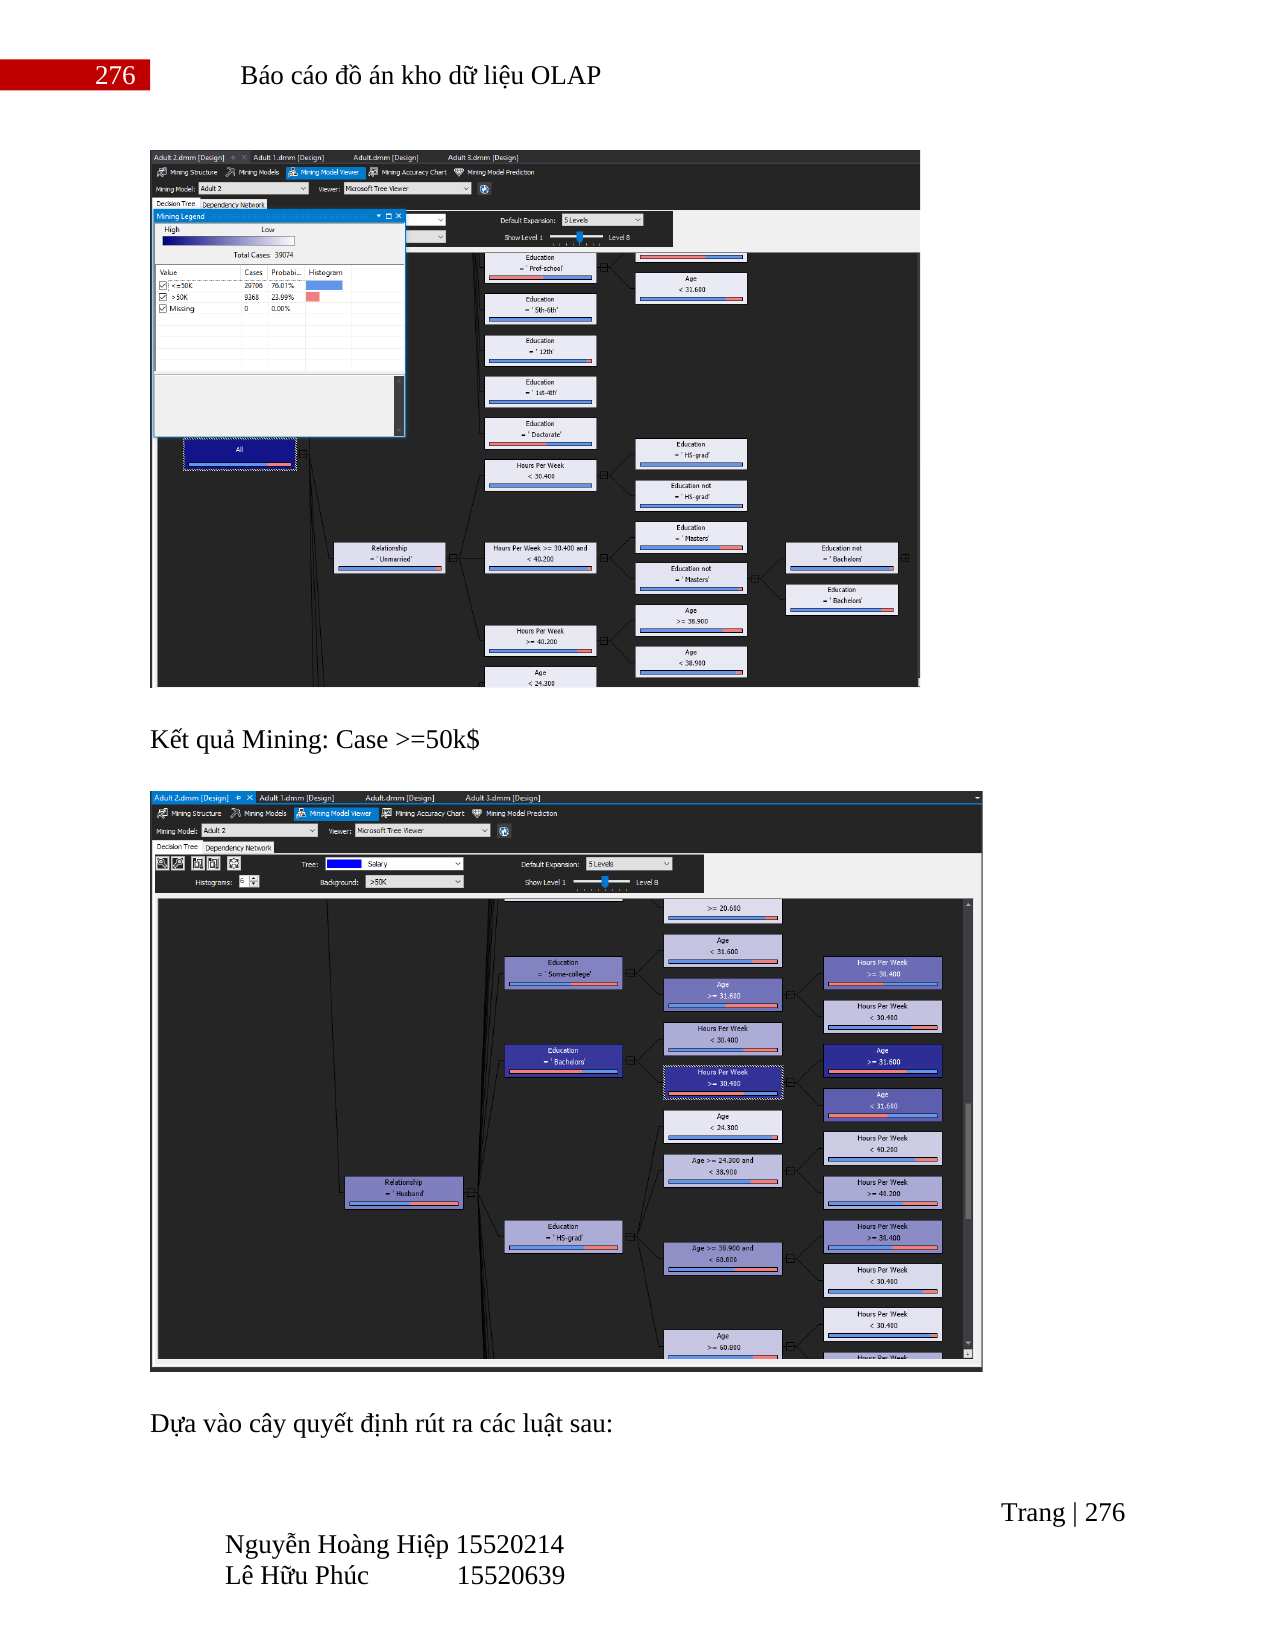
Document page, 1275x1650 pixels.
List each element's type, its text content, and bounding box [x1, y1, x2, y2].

text Kết quả Mining: Case >=50k$ [150, 723, 1125, 755]
text Dựa vào cây quyết định rút ra các luật sau: [150, 1407, 1125, 1439]
picture [150, 150, 921, 688]
picture [150, 791, 983, 1372]
